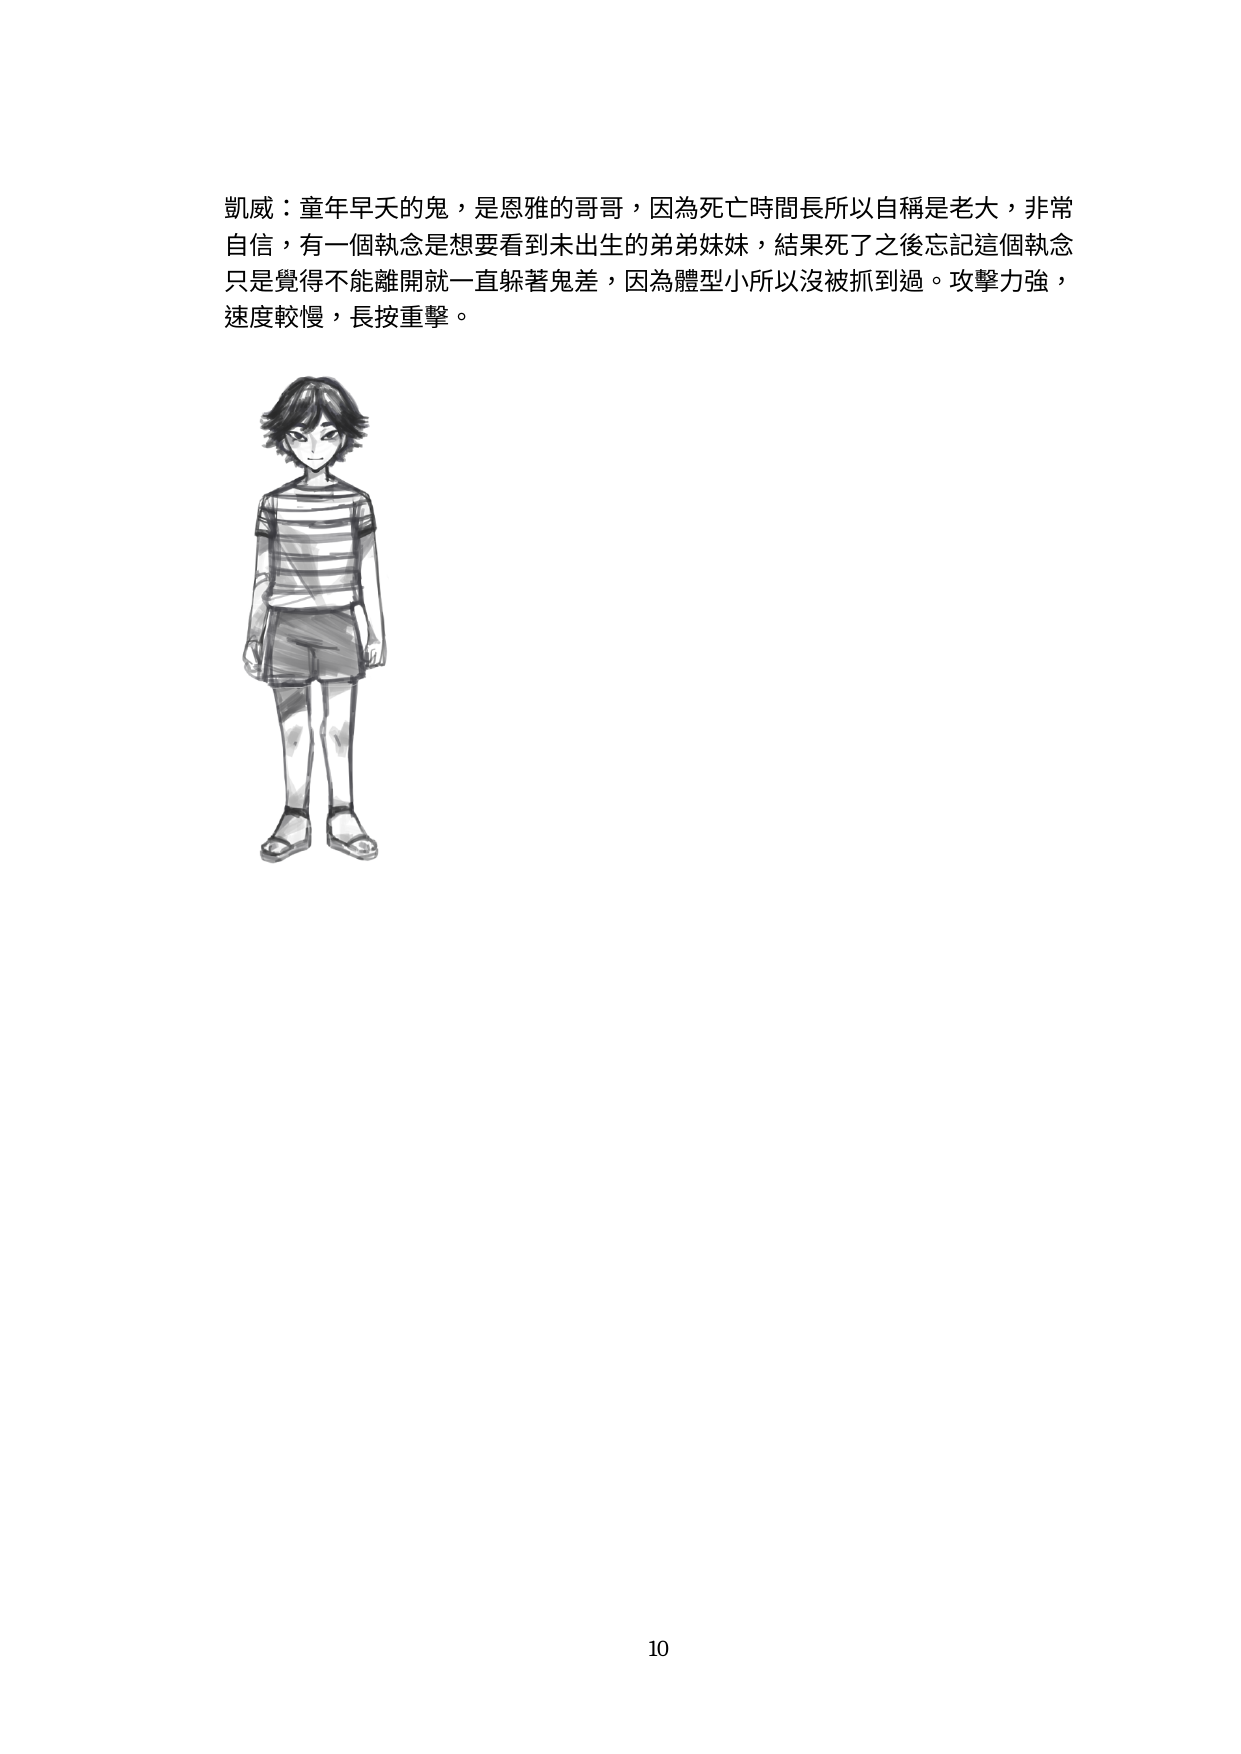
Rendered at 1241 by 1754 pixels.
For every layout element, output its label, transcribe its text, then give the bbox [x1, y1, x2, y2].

text 凱威：童年早夭的鬼，是恩雅的哥哥，因為死亡時間長所以自稱是老大，非常自信，有一個執念是想要看到未出生的弟弟妹妹，結果死了之後忘記這個執念只是覺得不能離開就一直躲著鬼差，因為體型小所以沒被抓到過。攻擊力強，速度較慢，長按重擊。 [224, 189, 1092, 334]
picture [224, 368, 398, 873]
